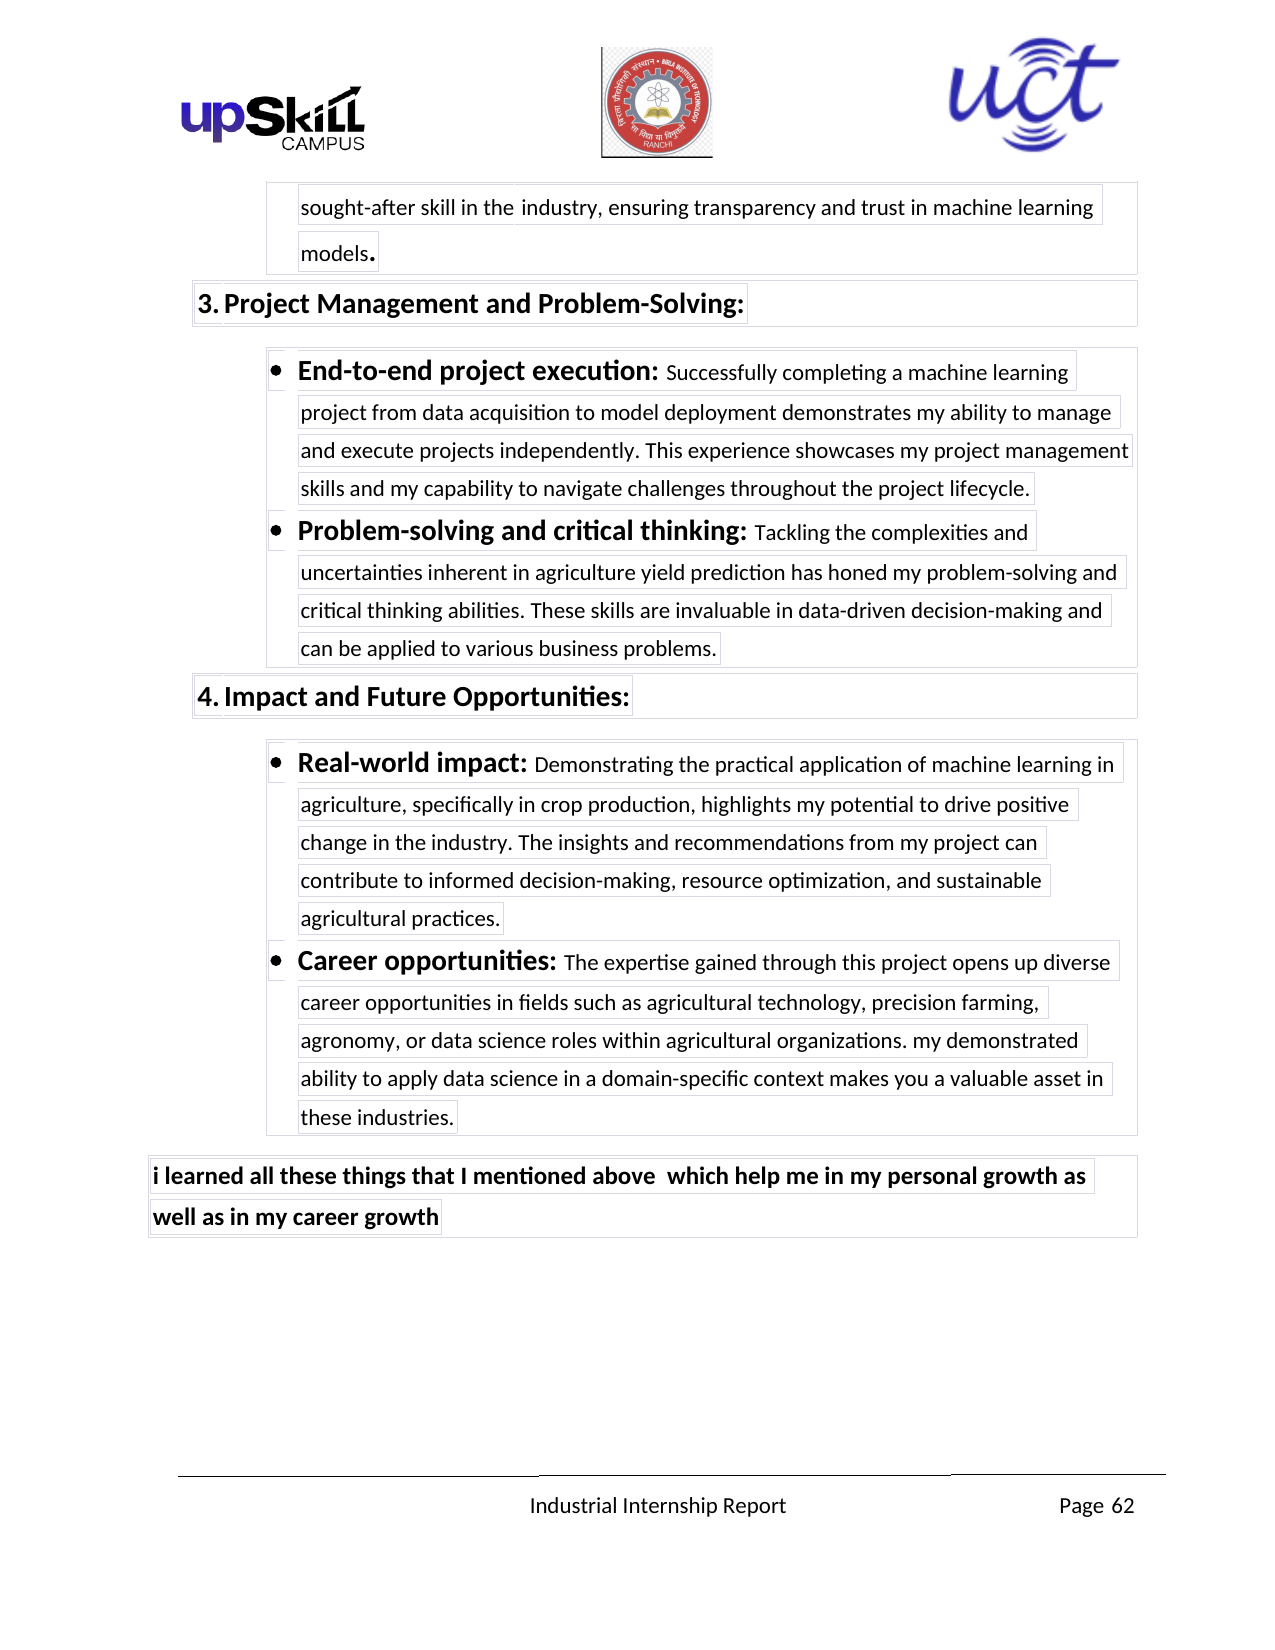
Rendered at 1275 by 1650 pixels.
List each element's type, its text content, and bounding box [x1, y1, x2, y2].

list Career opportunities: The expertise gained through this project opens up diverse career opportunities in fields such as agricultural technology, precision farming, agronomy, or data science roles within agricultural organizations. my demonstrated ability to apply data science in a domain-specific context makes you a valuable asset in these industries. [267, 937, 1137, 1135]
picture [946, 28, 1125, 154]
picture [601, 47, 713, 158]
list Real-world impact: Demonstrating the practical application of machine learning in agriculture, specifically in crop production, highlights my potential to drive positive change in the industry. The insights and recommendations from my project can contribute to informed decision-making, resource optimization, and sustainable agricultural practices. [267, 740, 1137, 935]
text i learned all these things that I mentioned above which help me in my personal growth as well as in my career growth [149, 1156, 1137, 1237]
list End-to-end project execution: Successfully completing a machine learning project from data acquisition to model deployment demonstrates my ability to manage and execute projects independently. This experience showcases my project management skills and my capability to navigate challenges throughout the project lifecycle. [267, 348, 1137, 505]
list Project Management and Problem-Solving: [193, 281, 1137, 326]
picture [150, 73, 396, 154]
list Problem-solving and critical thinking: Tackling the complexities and uncertainties inherent in agriculture yield prediction has honed my problem-solving and critical thinking abilities. These skills are invaluable in data-driven decision-making and can be applied to various business problems. [267, 507, 1137, 667]
list Impact and Future Opportunities: [193, 674, 1137, 718]
